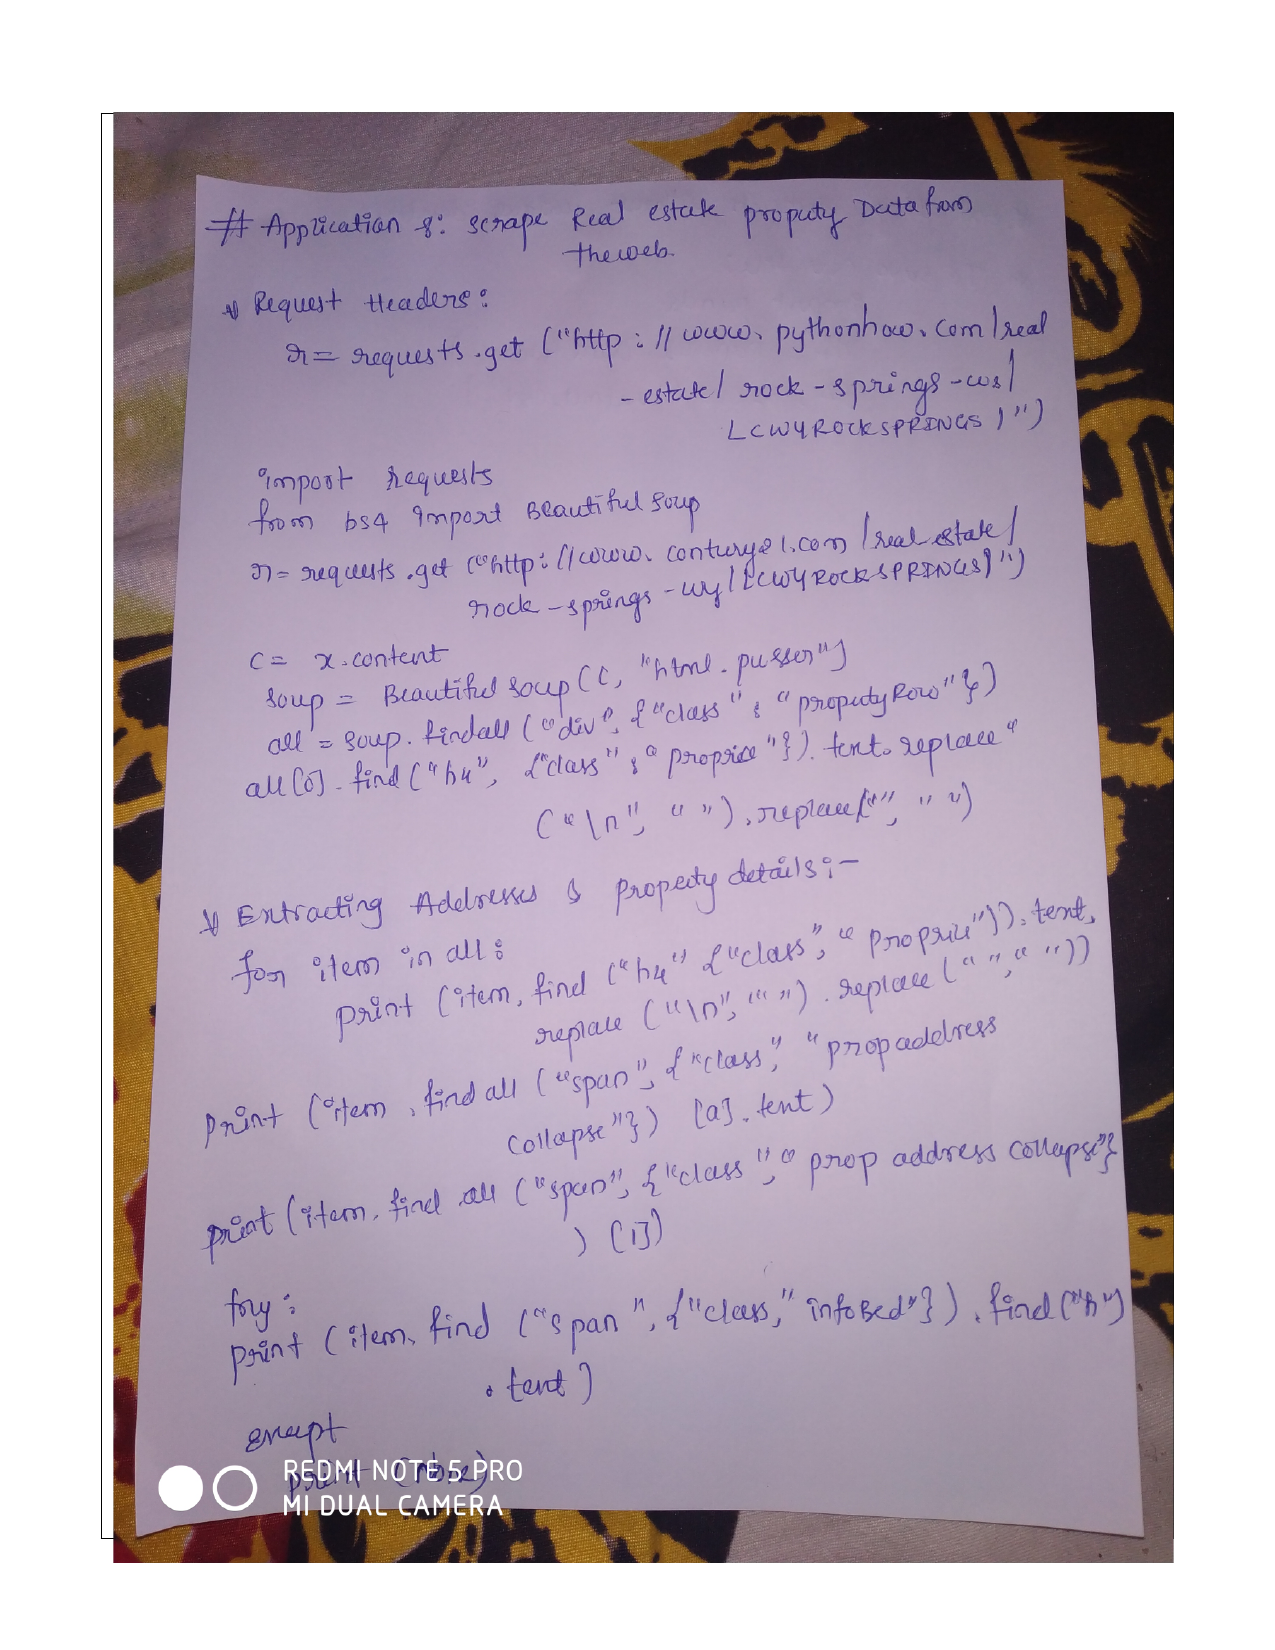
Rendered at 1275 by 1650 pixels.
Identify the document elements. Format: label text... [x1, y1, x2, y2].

picture [113, 112, 1174, 1563]
